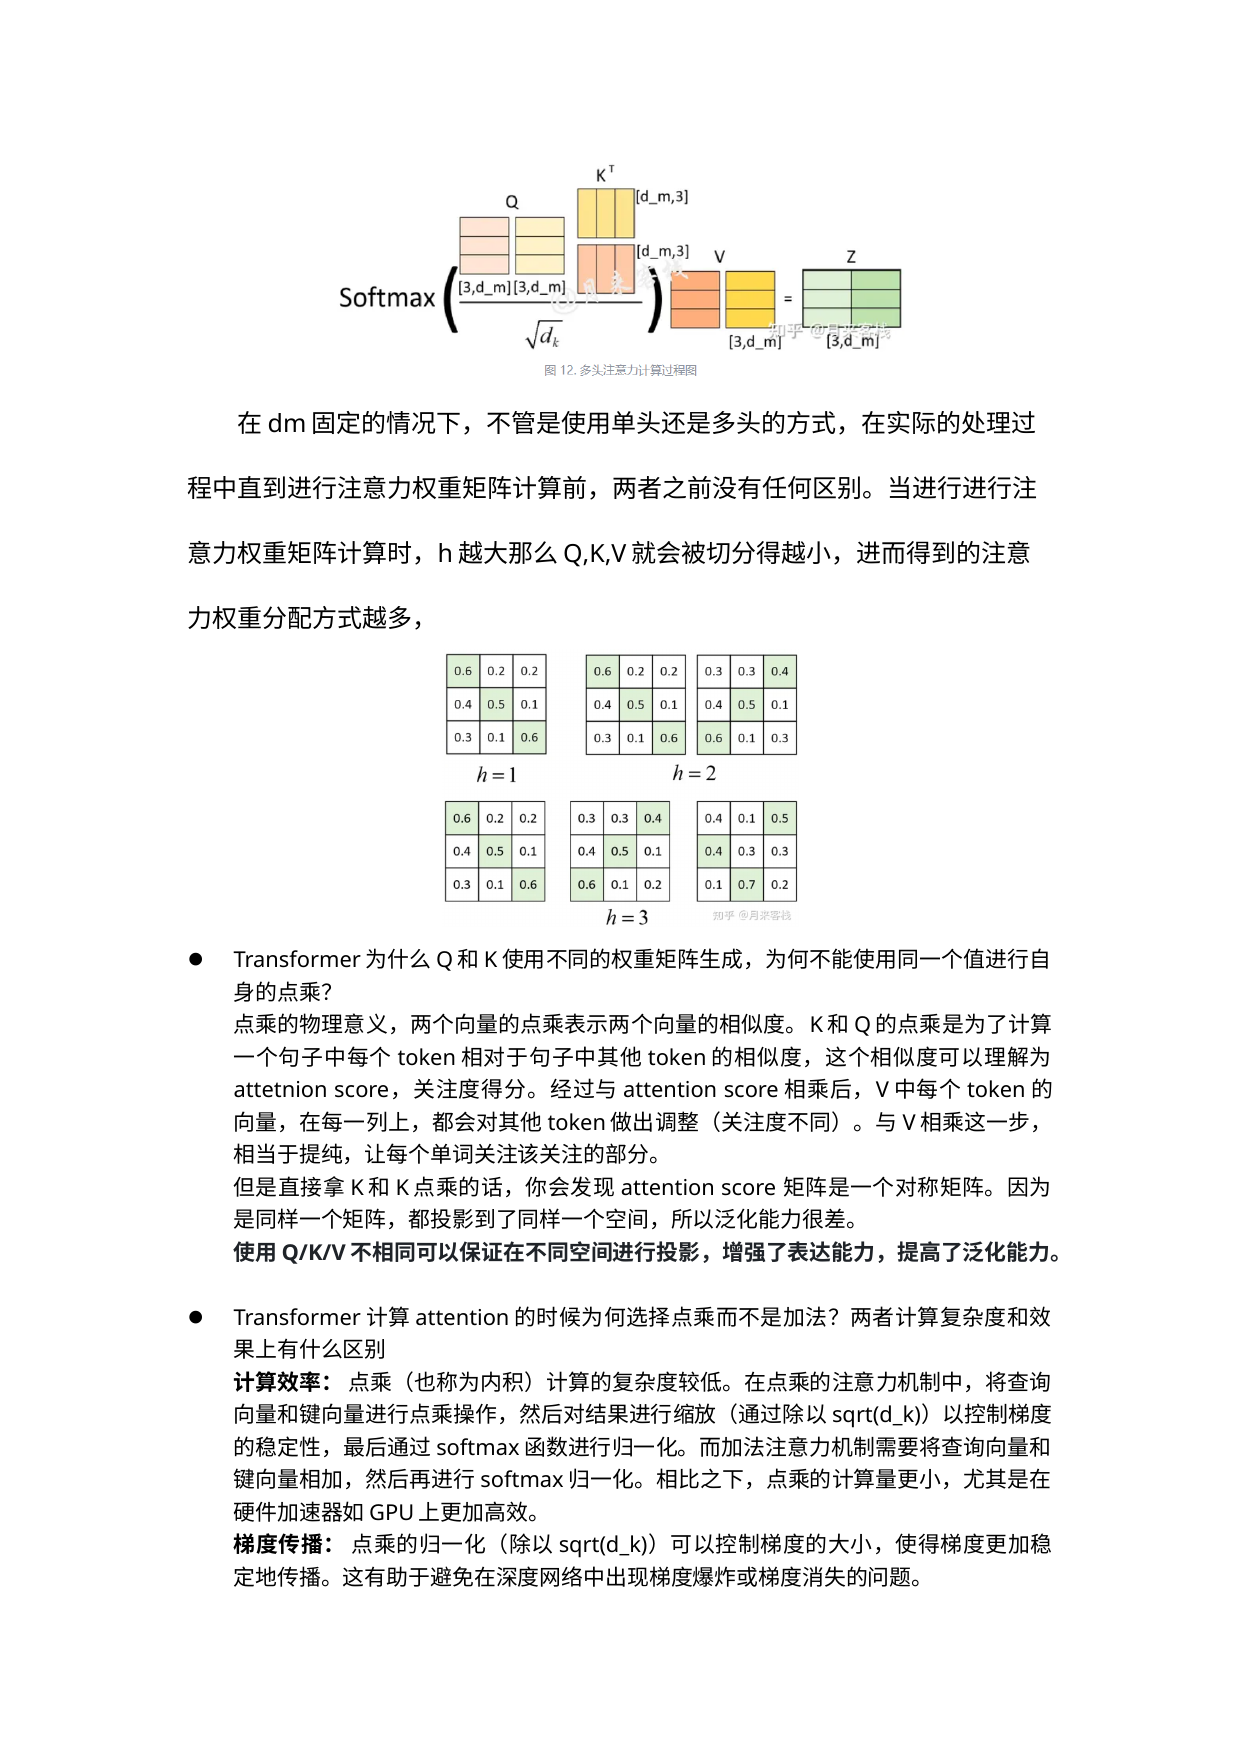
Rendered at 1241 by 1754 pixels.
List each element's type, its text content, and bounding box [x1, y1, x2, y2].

list 点乘的物理意义，两个向量的点乘表示两个向量的相似度。K和Q的点乘是为了计算一个句子中每个token相对于句子中其他token的相似度，这个相似度可以理解为attetnion score，关注度得分。经过与attention score相乘后，V中每个token的向量，在每一列上，都会对其他token做出调整（关注度不同）。与V相乘这一步，相当于提纯，让每个单词关注该关注的部分。 [233, 1007, 1053, 1169]
picture [441, 649, 799, 927]
list 梯度传播： 点乘的归一化（除以sqrt(d_k)）可以控制梯度的大小，使得梯度更加稳定地传播。这有助于避免在深度网络中出现梯度爆炸或梯度消失的问题。 [233, 1527, 1053, 1592]
list Transformer为什么Q和K使用不同的权重矩阵生成，为何不能使用同一个值进行自身的点乘？ [187, 942, 1053, 1007]
list 但是直接拿K和K点乘的话，你会发现attention score 矩阵是一个对称矩阵。因为是同样一个矩阵，都投影到了同样一个空间，所以泛化能力很差。 [233, 1169, 1053, 1234]
list 计算效率： 点乘（也称为内积）计算的复杂度较低。在点乘的注意力机制中，将查询向量和键向量进行点乘操作，然后对结果进行缩放（通过除以sqrt(d_k)）以控制梯度的稳定性，最后通过softmax函数进行归一化。而加法注意力机制需要将查询向量和键向量相加，然后再进行softmax归一化。相比之下，点乘的计算量更小，尤其是在硬件加速器如GPU上更加高效。 [233, 1364, 1053, 1527]
list Transformer计算attention的时候为何选择点乘而不是加法？两者计算复杂度和效果上有什么区别 [187, 1299, 1053, 1364]
picture [327, 162, 914, 381]
text 在dm固定的情况下，不管是使用单头还是多头的方式，在实际的处理过程中直到进行注意力权重矩阵计算前，两者之前没有任何区别。当进行进行注意力权重矩阵计算时，h越大那么Q,K,V就会被切分得越小，进而得到的注意力权重分配方式越多， [187, 389, 1053, 649]
